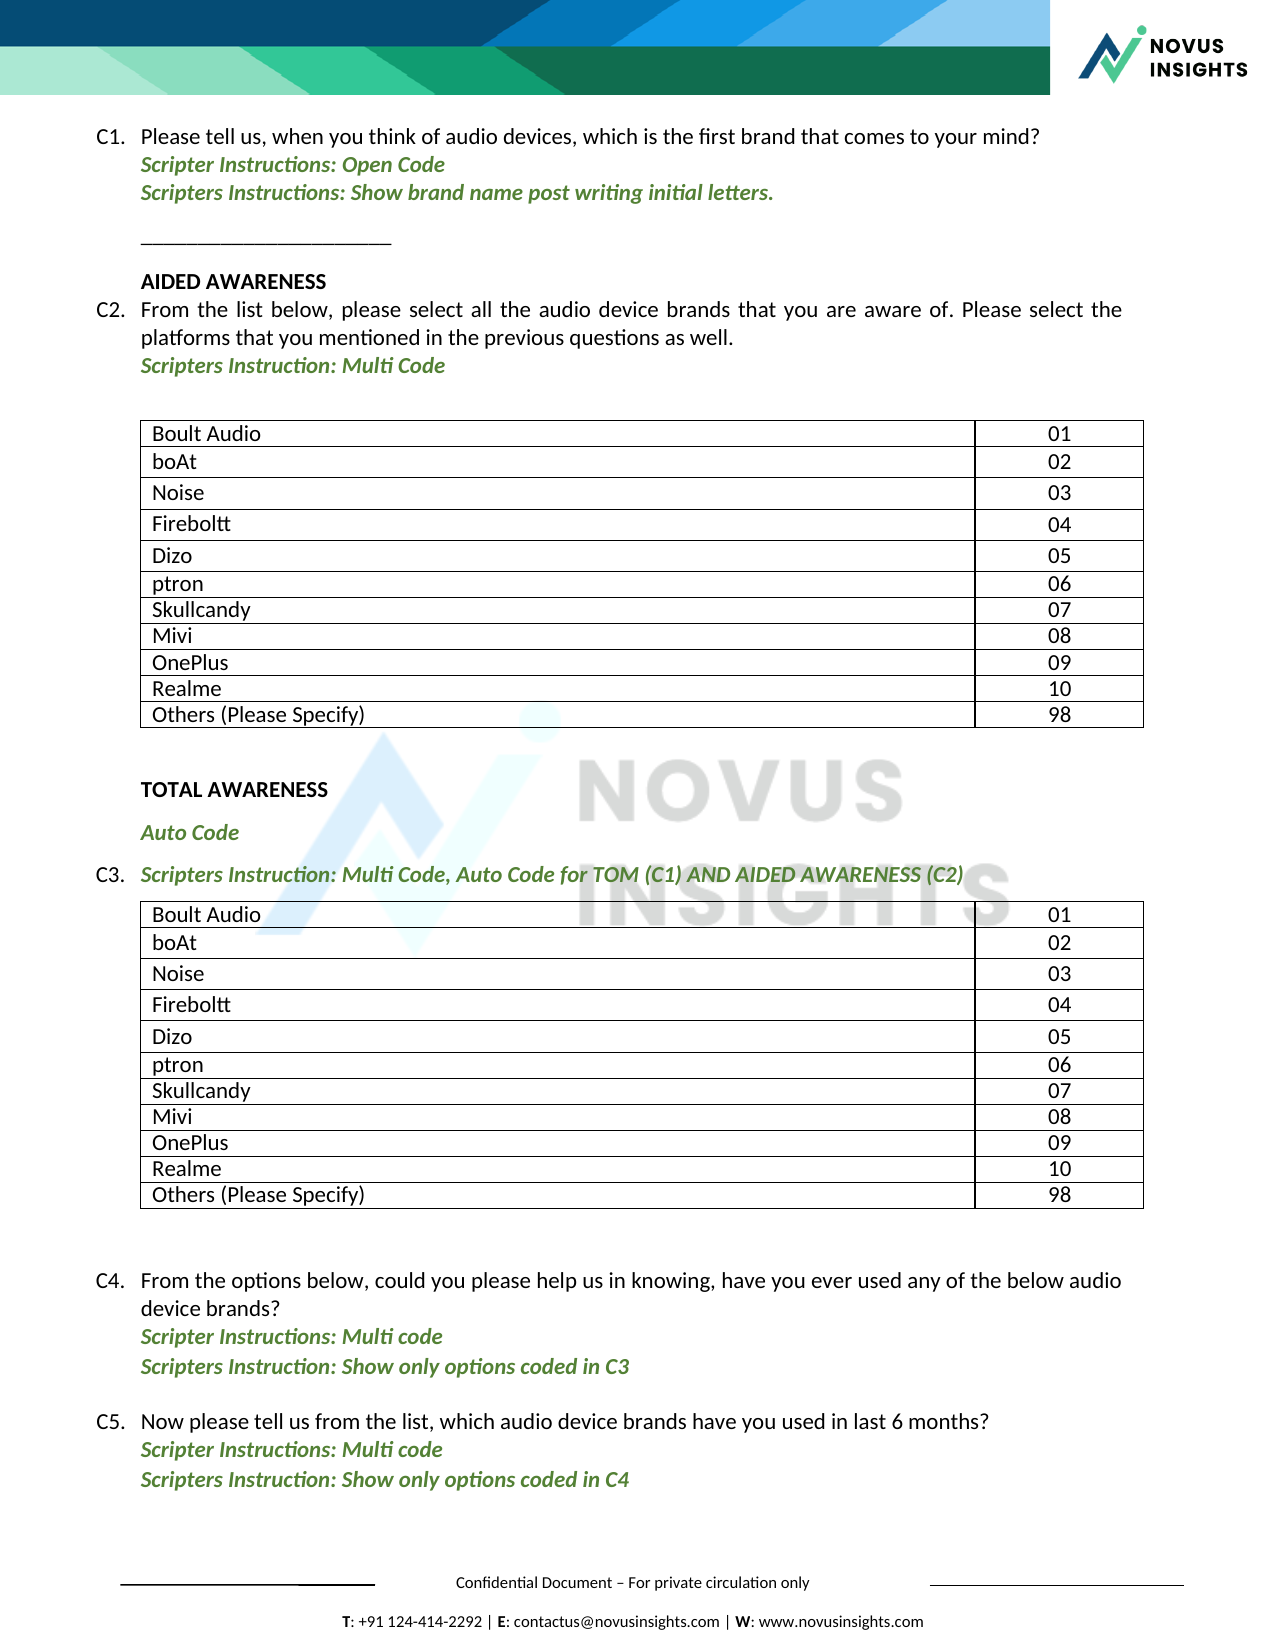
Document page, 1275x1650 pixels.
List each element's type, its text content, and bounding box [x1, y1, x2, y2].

table_cell 05 [976, 541, 1143, 571]
table_cell 10 [976, 1157, 1143, 1182]
list Now please tell us from the list, which audio device brands have you used in last 6 months? [96, 1407, 1125, 1435]
table_header 01 [976, 902, 1143, 927]
table_cell 02 [976, 447, 1143, 477]
text Auto Code [141, 818, 1125, 846]
text Scripter Instructions: Open Code [141, 150, 1125, 178]
table_cell Noise [141, 959, 974, 989]
table_cell 09 [976, 1131, 1143, 1156]
table_cell 06 [976, 1053, 1143, 1078]
picture [1053, 0, 1272, 110]
text Scripters Instruction: Show only options coded in C3 [141, 1352, 1125, 1380]
list From the options below, could you please help us in knowing, have you ever used any of the below audio device brands? [96, 1266, 1125, 1322]
table_cell OnePlus [141, 1131, 974, 1156]
table_cell ptron [141, 1053, 974, 1078]
table_header Boult Audio [141, 421, 974, 446]
text Scripter Instructions: Multi code [141, 1435, 1125, 1463]
text Scripters Instruction: Show only options coded in C4 [141, 1465, 1125, 1493]
table_cell Noise [141, 478, 974, 508]
list From the list below, please select all the audio device brands that you are aware of. Please select the platforms that you mentioned in the previous questions as well. [96, 296, 1125, 352]
table_cell 05 [976, 1021, 1143, 1052]
table_cell 09 [976, 650, 1143, 675]
picture [0, 0, 1050, 95]
text Scripter Instructions: Multi code [141, 1322, 1125, 1350]
table_header 01 [976, 421, 1143, 446]
table_cell 98 [976, 702, 1143, 727]
list Scripters Instruction: Multi Code, Auto Code for TOM (C1) AND AIDED AWARENESS (C2) [96, 860, 1125, 888]
table_cell Others (Please Specify) [141, 702, 974, 727]
table_cell 07 [976, 598, 1143, 623]
table_cell Fireboltt [141, 510, 974, 539]
text TOTAL AWARENESS [141, 775, 1125, 803]
table_cell 04 [976, 510, 1143, 539]
table_cell Dizo [141, 1021, 974, 1052]
table_cell 02 [976, 928, 1143, 958]
list Scripters Instruction: Multi Code [141, 352, 1125, 379]
table_cell 08 [976, 1105, 1143, 1130]
table_cell Mivi [141, 624, 974, 649]
table_cell 98 [976, 1183, 1143, 1208]
table_cell 04 [976, 990, 1143, 1020]
table_header Boult Audio [141, 902, 974, 927]
table_cell boAt [141, 447, 974, 477]
table_cell Skullcandy [141, 598, 974, 623]
table_cell OnePlus [141, 650, 974, 675]
table_cell 08 [976, 624, 1143, 649]
text Scripters Instructions: Show brand name post writing initial letters. [141, 178, 1125, 206]
table_cell 07 [976, 1079, 1143, 1104]
table_cell Realme [141, 676, 974, 701]
table_cell 03 [976, 478, 1143, 508]
table_cell Others (Please Specify) [141, 1183, 974, 1208]
table_cell boAt [141, 928, 974, 958]
table_cell Realme [141, 1157, 974, 1182]
table_cell ptron [141, 572, 974, 597]
table_cell 06 [976, 572, 1143, 597]
table_cell Dizo [141, 541, 974, 571]
text AIDED AWARENESS [141, 267, 1125, 296]
text ______________________ [141, 221, 1125, 249]
table_cell Skullcandy [141, 1079, 974, 1104]
table_cell Mivi [141, 1105, 974, 1130]
table_cell 10 [976, 676, 1143, 701]
table_cell 03 [976, 959, 1143, 989]
table_cell Fireboltt [141, 990, 974, 1020]
list Please tell us, when you think of audio devices, which is the first brand that comes to your mind? [96, 122, 1125, 150]
